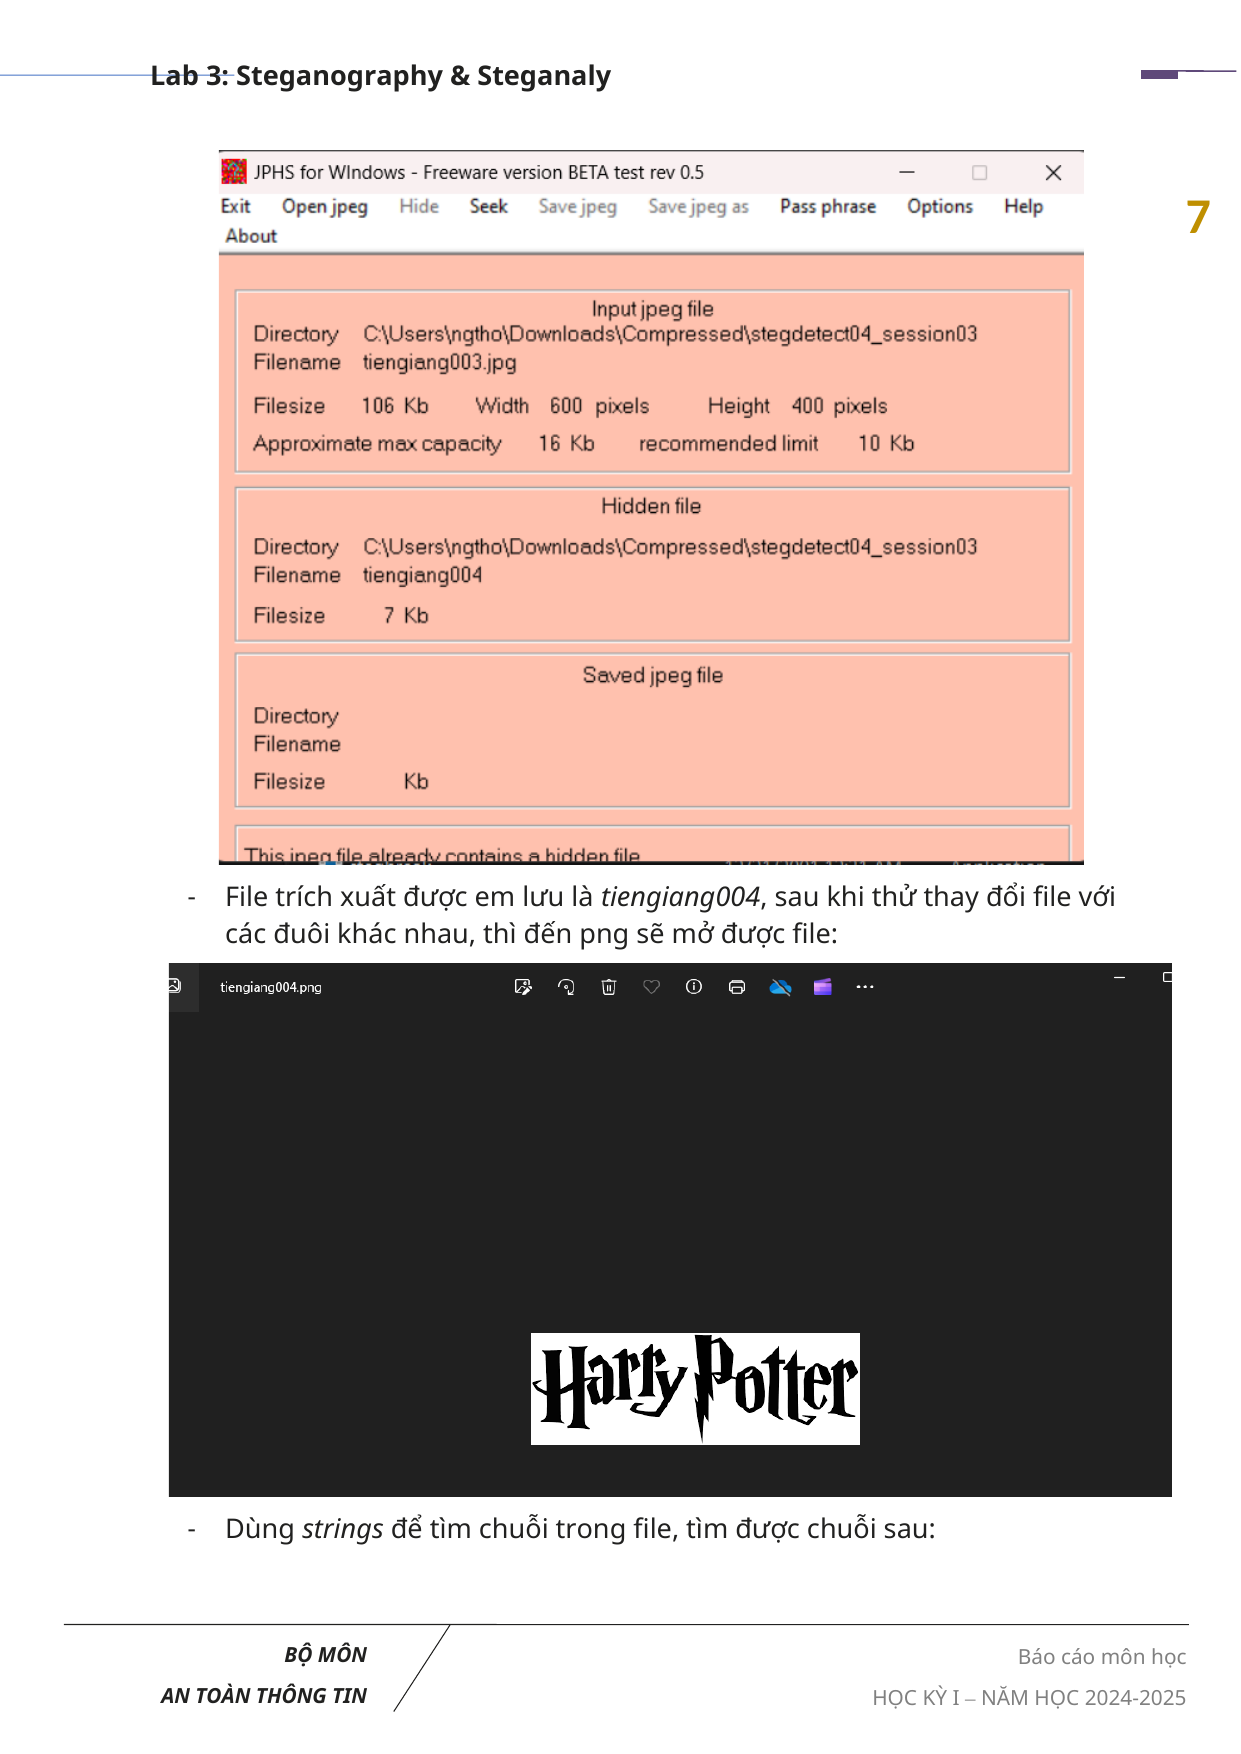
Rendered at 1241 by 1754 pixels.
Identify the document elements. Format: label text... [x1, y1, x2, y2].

list Dùng strings để tìm chuỗi trong file, tìm được chuỗi sau: [187, 1509, 1153, 1546]
list File trích xuất được em lưu là tiengiang004, sau khi thử thay đổi file với các đuôi khác nhau, thì đến png sẽ mở được file: [187, 877, 1153, 951]
